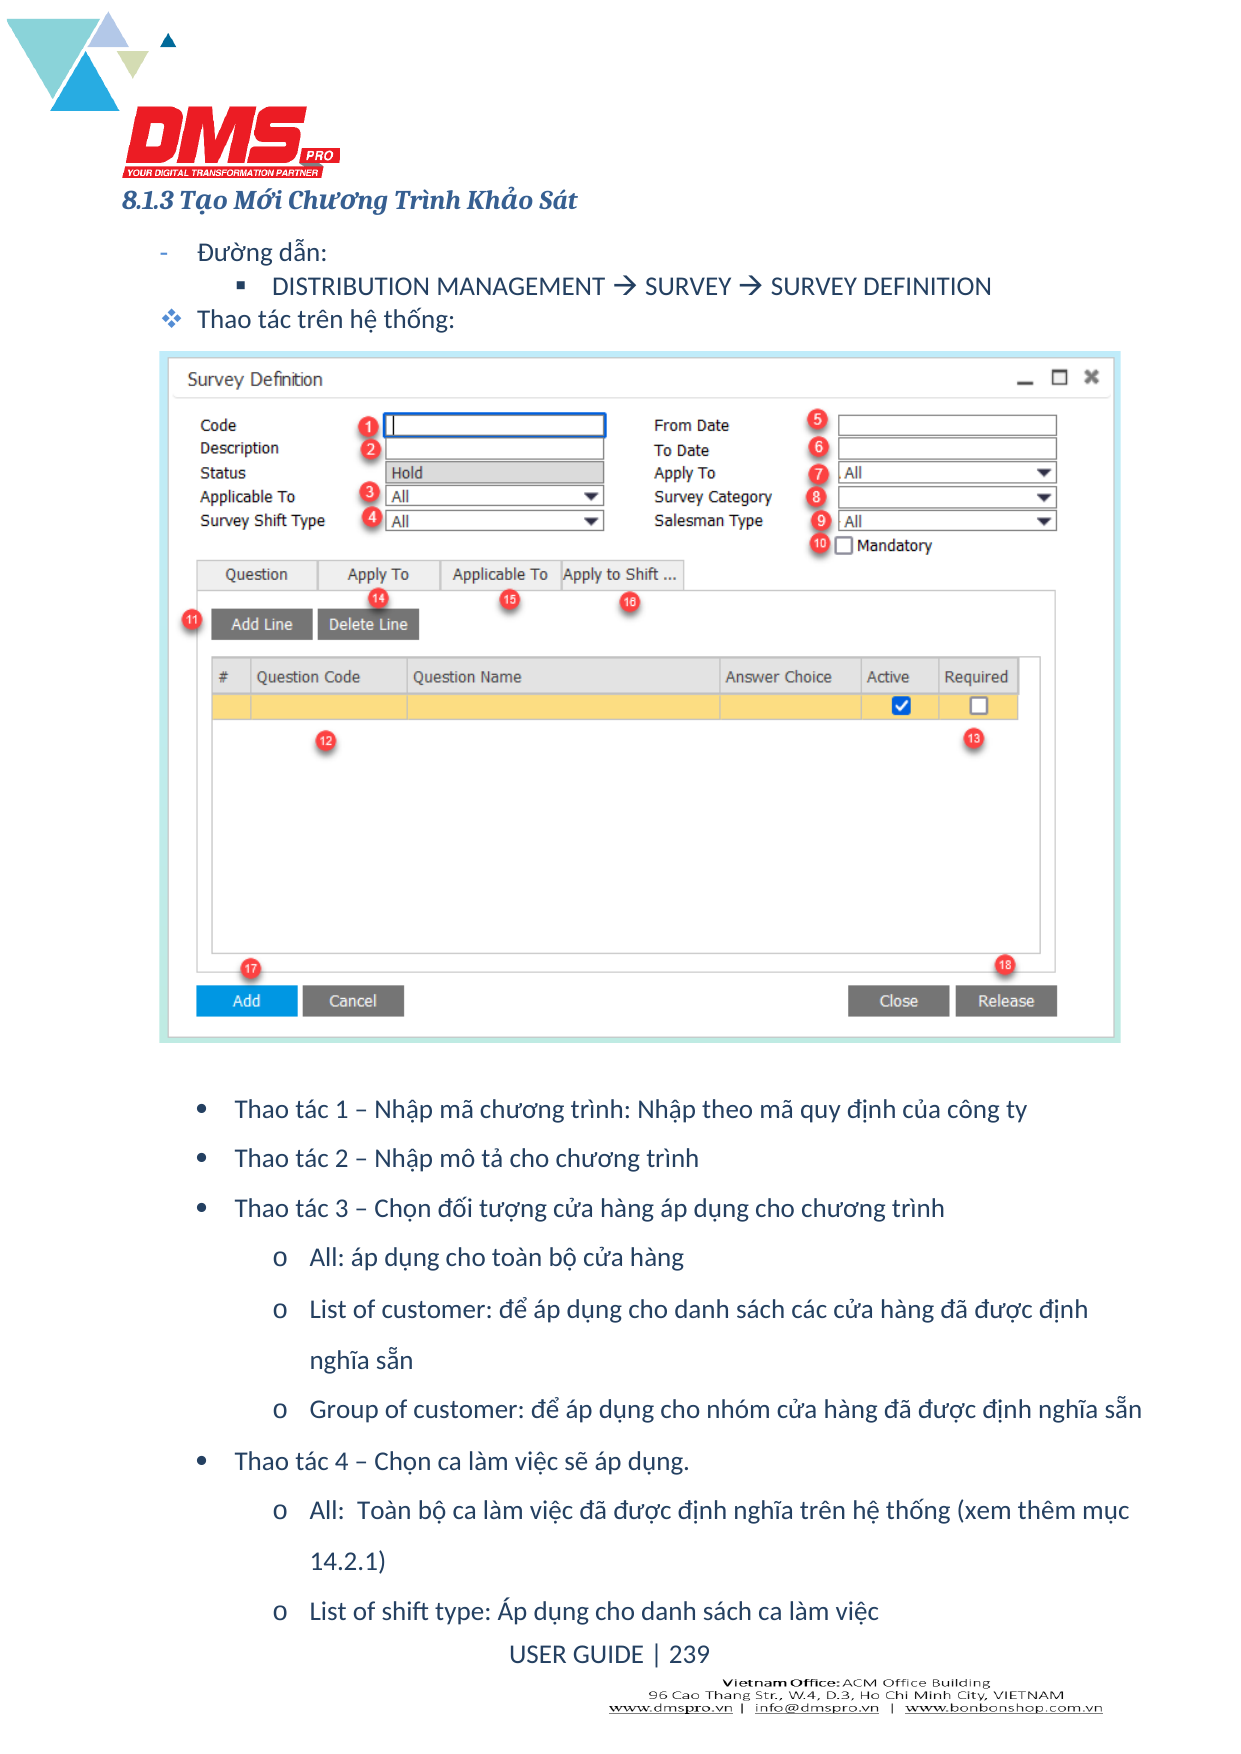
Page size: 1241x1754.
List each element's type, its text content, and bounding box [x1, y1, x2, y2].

list Thao tác 3 – Chọn đối tượng cửa hàng áp dụng cho chương trình [197, 1191, 1153, 1224]
list All: Toàn bộ ca làm việc đã được định nghĩa trên hệ thống (xem thêm mục 14.2.1) [272, 1493, 1153, 1577]
picture [159, 351, 1121, 1043]
list Group of customer: để áp dụng cho nhóm cửa hàng đã được định nghĩa sẵn [272, 1392, 1153, 1427]
list Thao tác trên hệ thống: [159, 302, 1153, 335]
list Thao tác 2 – Nhập mô tả cho chương trình [197, 1142, 1153, 1175]
list List of shift type: Áp dụng cho danh sách ca làm việc [272, 1594, 1153, 1628]
subtitle 8.1.3 Tạo Mới Chương Trình Khảo Sát [122, 185, 1153, 217]
list Thao tác 1 – Nhập mã chương trình: Nhập theo mã quy định của công ty [197, 1092, 1153, 1125]
list All: áp dụng cho toàn bộ cửa hàng [272, 1241, 1153, 1275]
list Đường dẫn: [159, 232, 1153, 269]
list Thao tác 4 – Chọn ca làm việc sẽ áp dụng. [197, 1444, 1153, 1477]
list List of customer: để áp dụng cho danh sách các cửa hàng đã được định nghĩa sẵn [272, 1292, 1153, 1376]
list DISTRIBUTION MANAGEMENT SURVEY SURVEY DEFINITION [234, 269, 1153, 302]
picture [5, 11, 340, 177]
